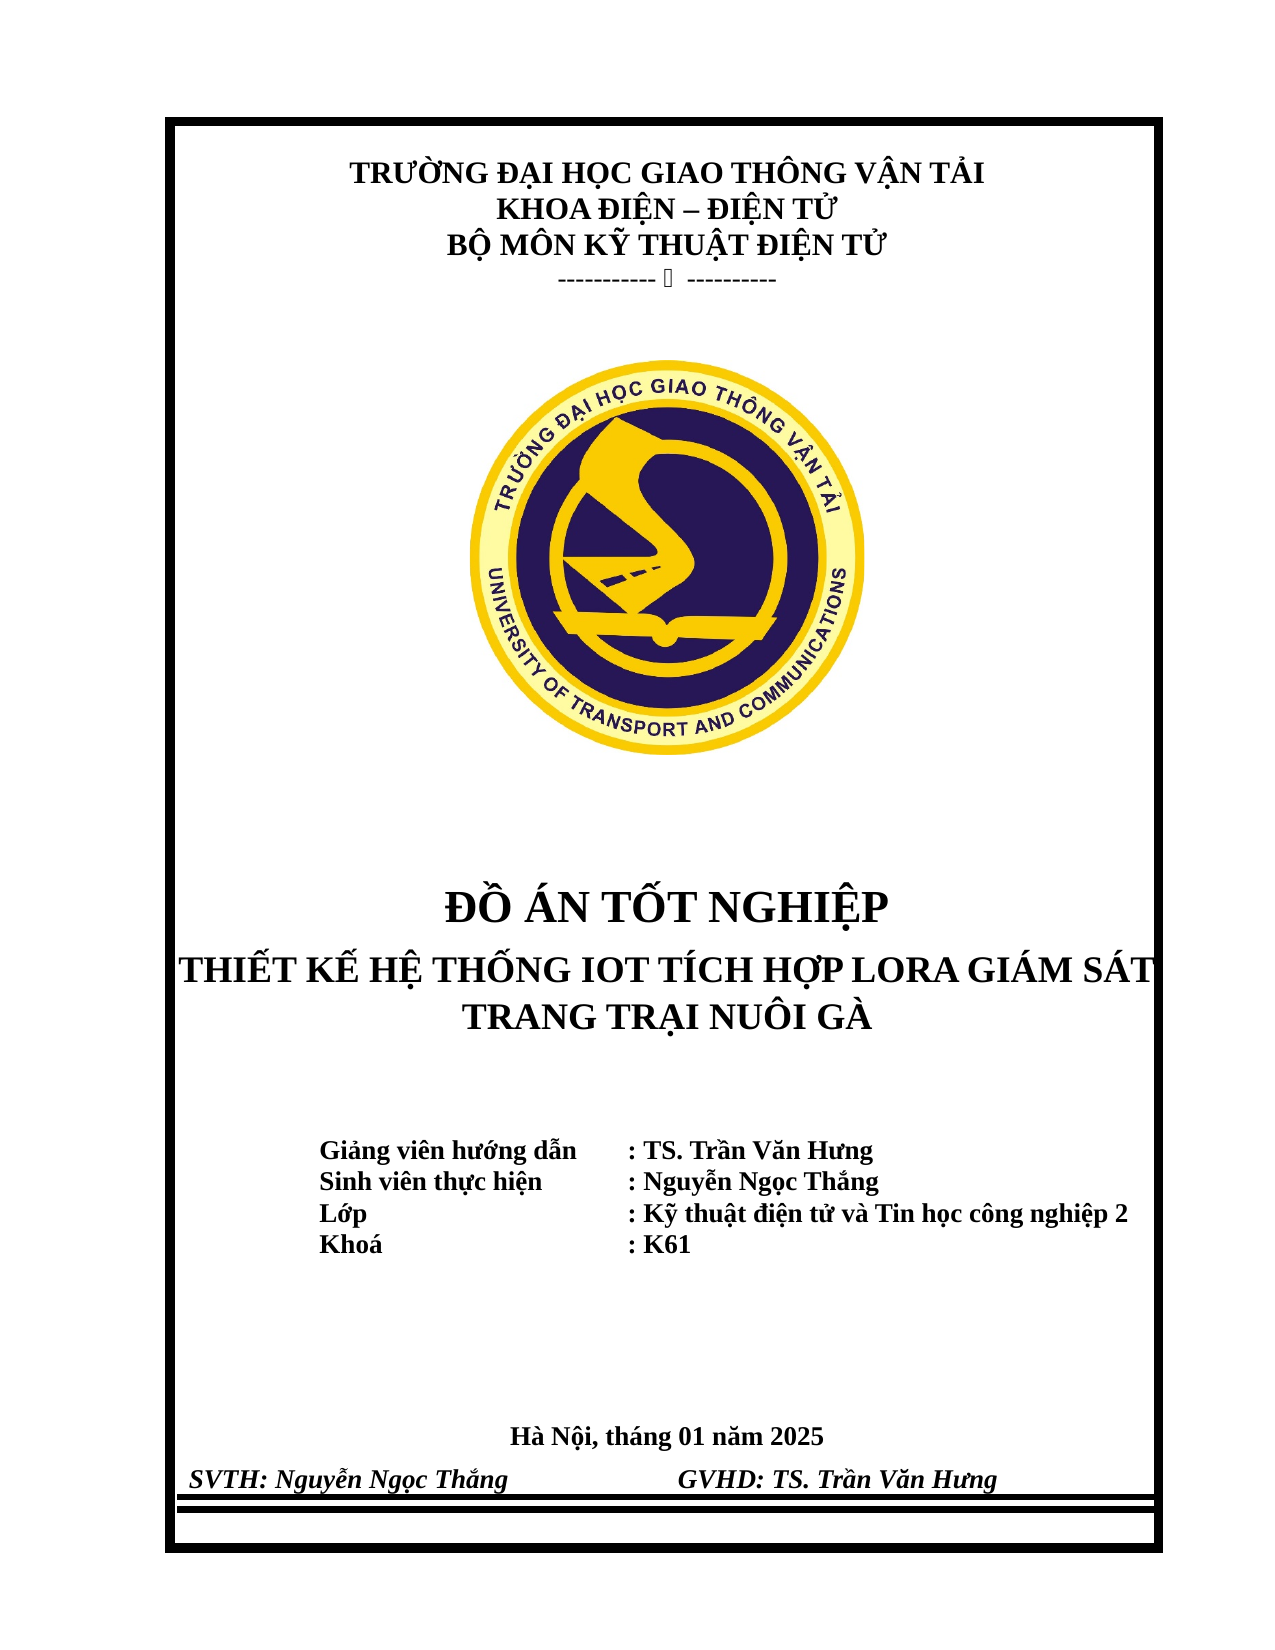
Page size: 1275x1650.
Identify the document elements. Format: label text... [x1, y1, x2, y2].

text ĐỒ ÁN TỐT NGHIỆP [177, 879, 1157, 932]
text Giảng viên hướng dẫn : TS. Trần Văn Hưng [177, 1134, 1157, 1166]
text Sinh viên thực hiện : Nguyễn Ngọc Thắng [191, 1166, 1157, 1197]
picture [469, 360, 865, 755]
text KHOA ĐIỆN – ĐIỆN TỬ [177, 190, 1157, 226]
text BỘ MÔN KỸ THUẬT ĐIỆN TỬ [177, 226, 1157, 262]
text TRƯỜNG ĐẠI HỌC GIAO THÔNG VẬN TẢI [177, 154, 1157, 190]
text Khoá : K61 [191, 1228, 1157, 1259]
text Hà Nội, tháng 01 năm 2025 [177, 1420, 1157, 1451]
text ----------- ---------- [177, 262, 1157, 293]
text Lớp : Kỹ thuật điện tử và Tin học công nghiệp 2 [191, 1197, 1157, 1228]
text THIẾT KẾ HỆ THỐNG IOT TÍCH HỢP LORA GIÁM SÁT TRANG TRẠI NUÔI GÀ [177, 948, 1157, 1038]
